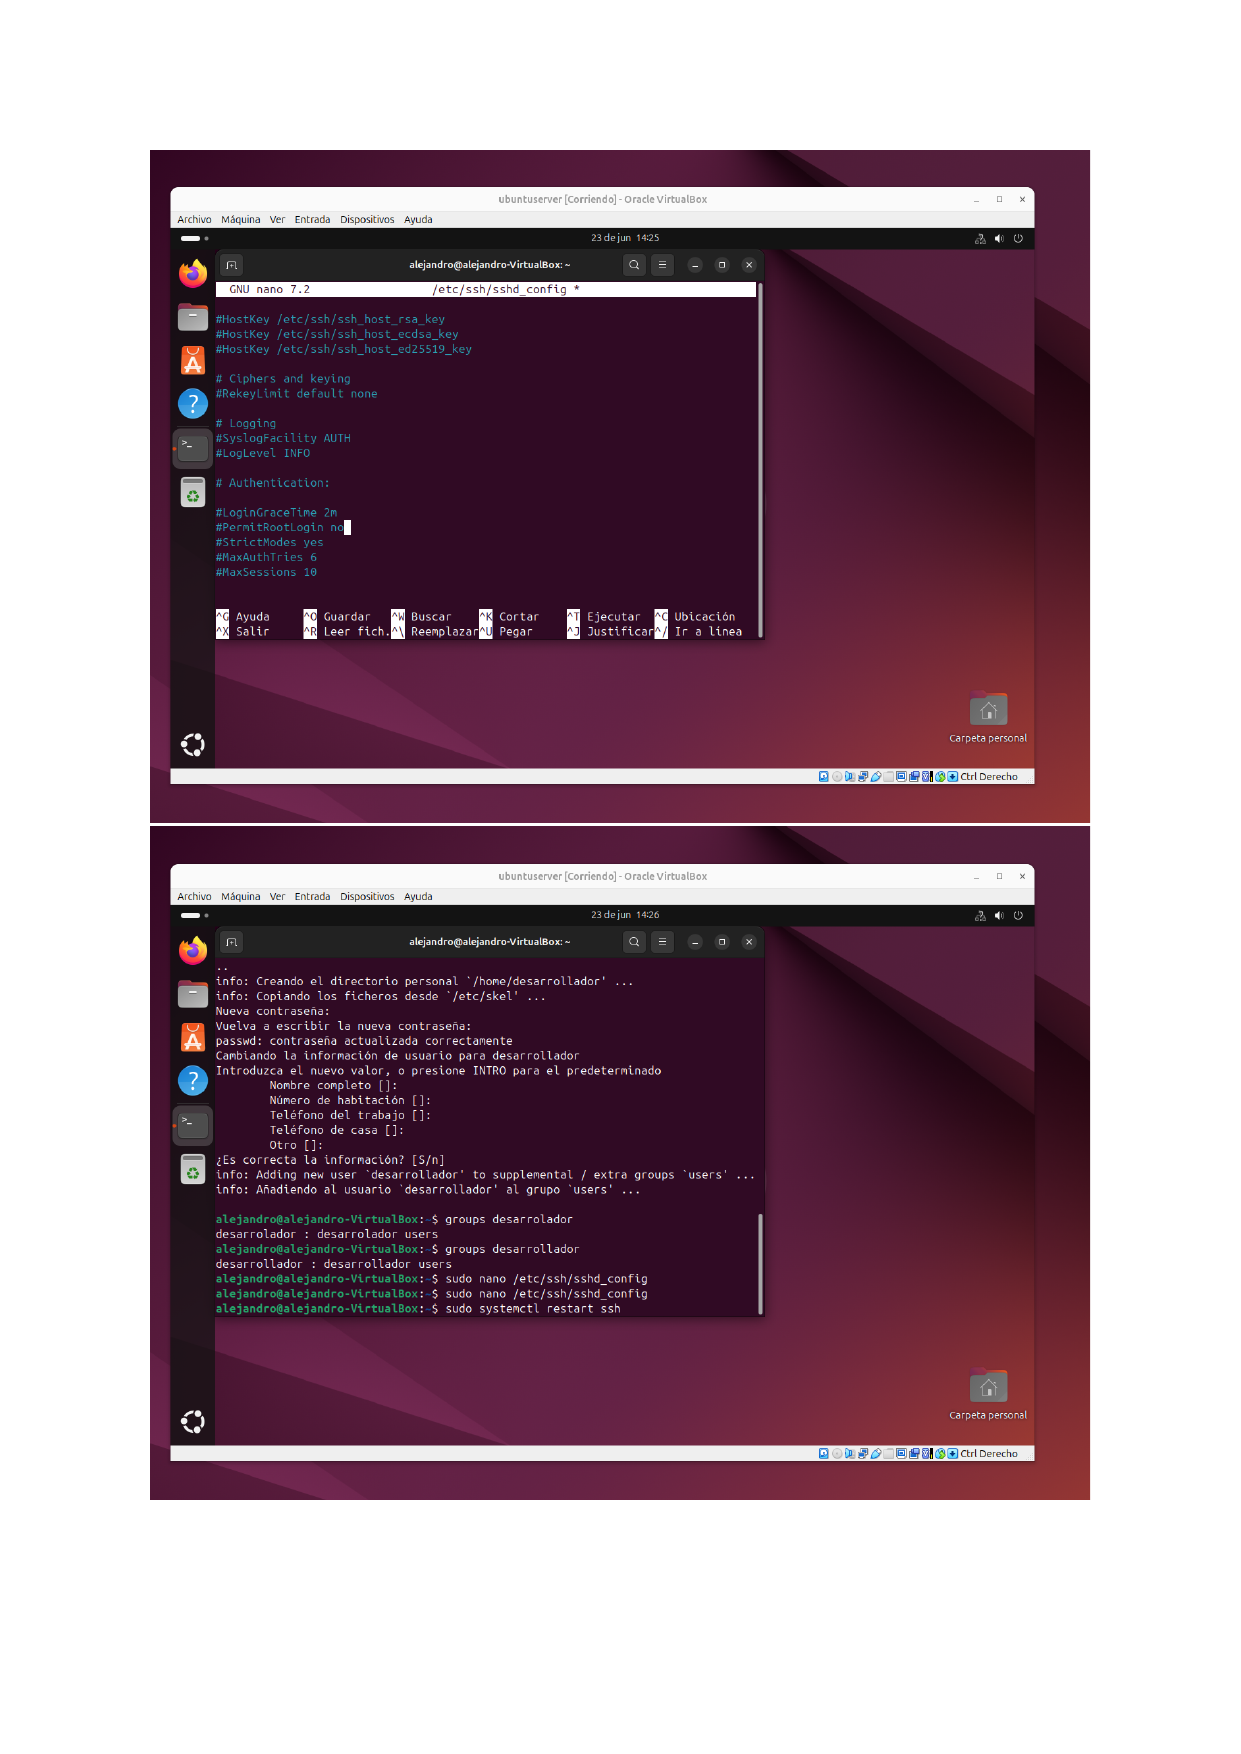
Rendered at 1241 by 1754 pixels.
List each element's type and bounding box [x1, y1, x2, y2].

picture [150, 150, 1091, 823]
picture [150, 826, 1091, 1500]
